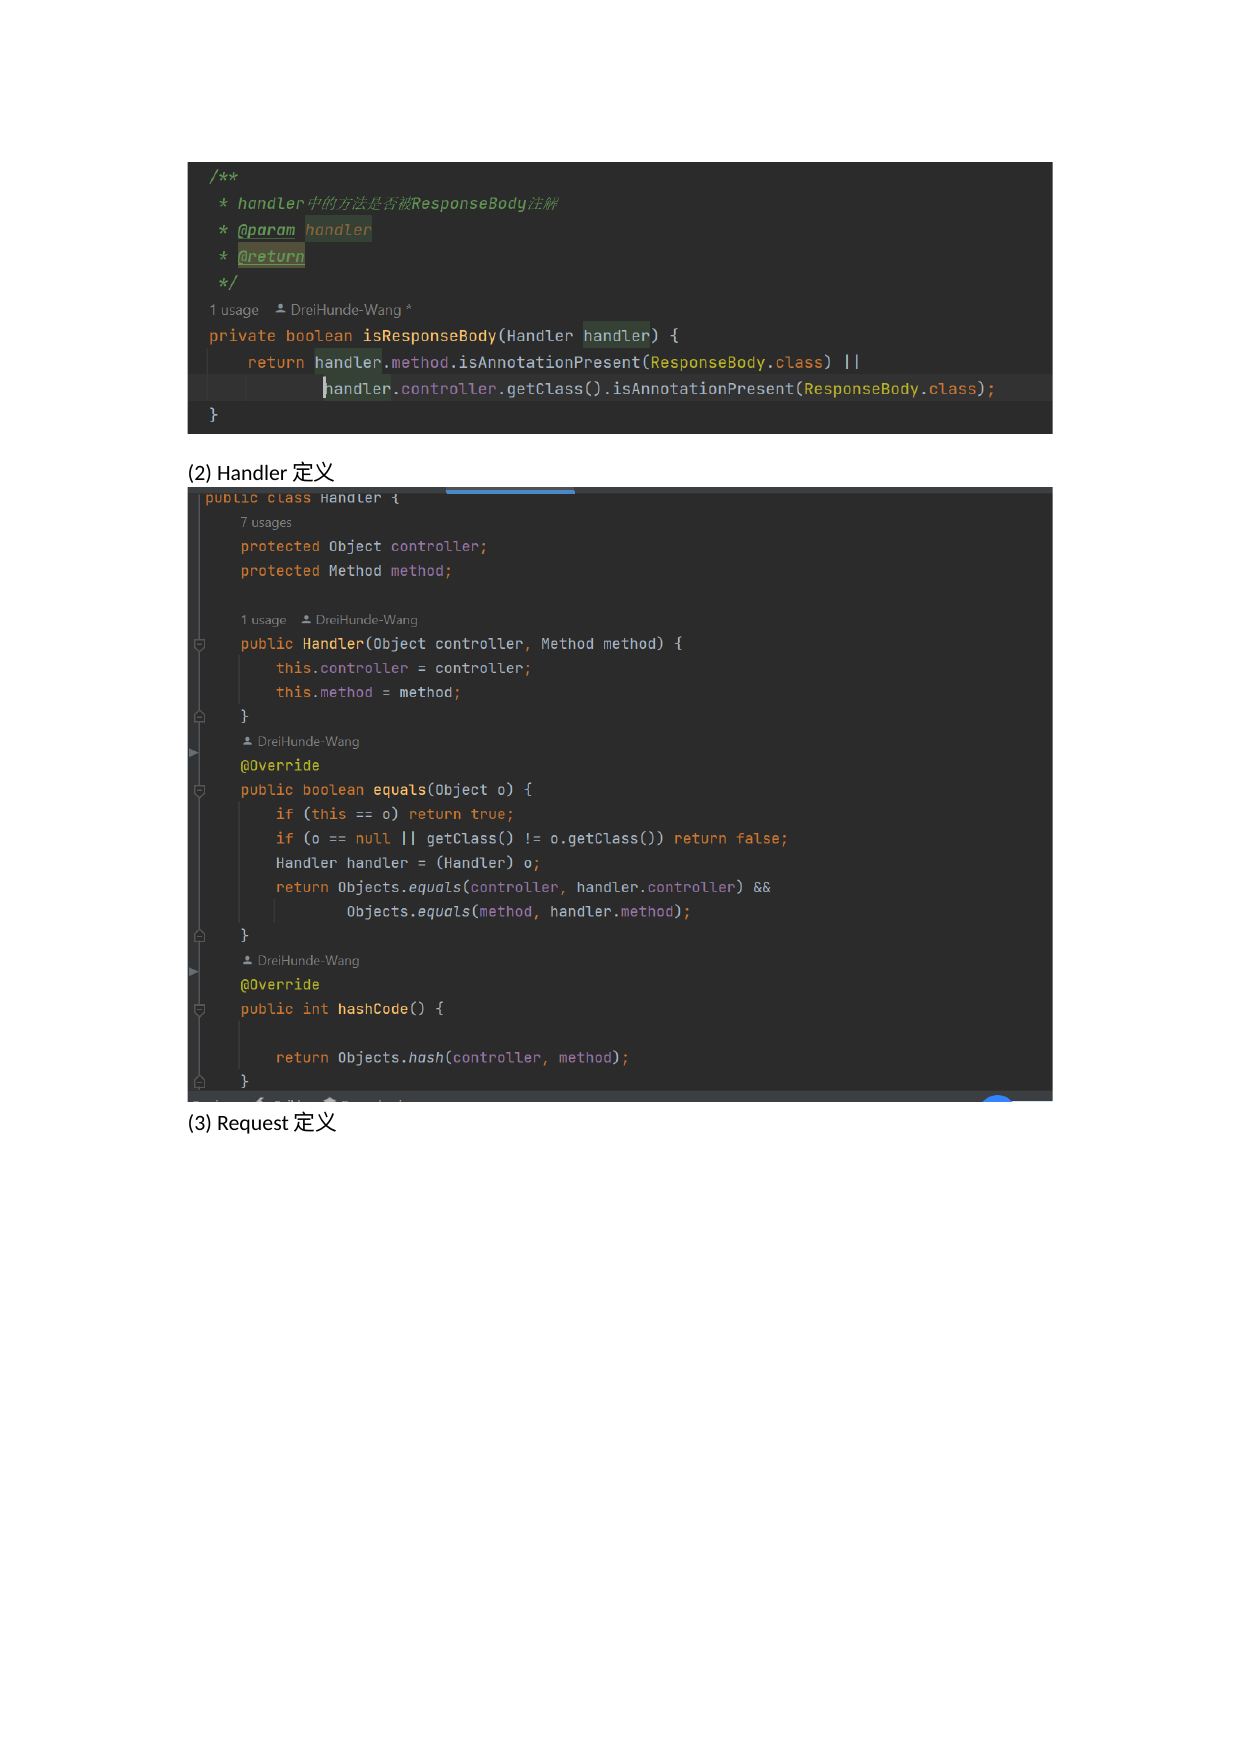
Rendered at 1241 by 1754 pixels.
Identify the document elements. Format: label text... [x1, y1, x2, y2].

list Request定义 [187, 1104, 1053, 1137]
picture [187, 487, 1053, 1102]
picture [187, 162, 1053, 434]
list Handler定义 [187, 454, 1053, 487]
